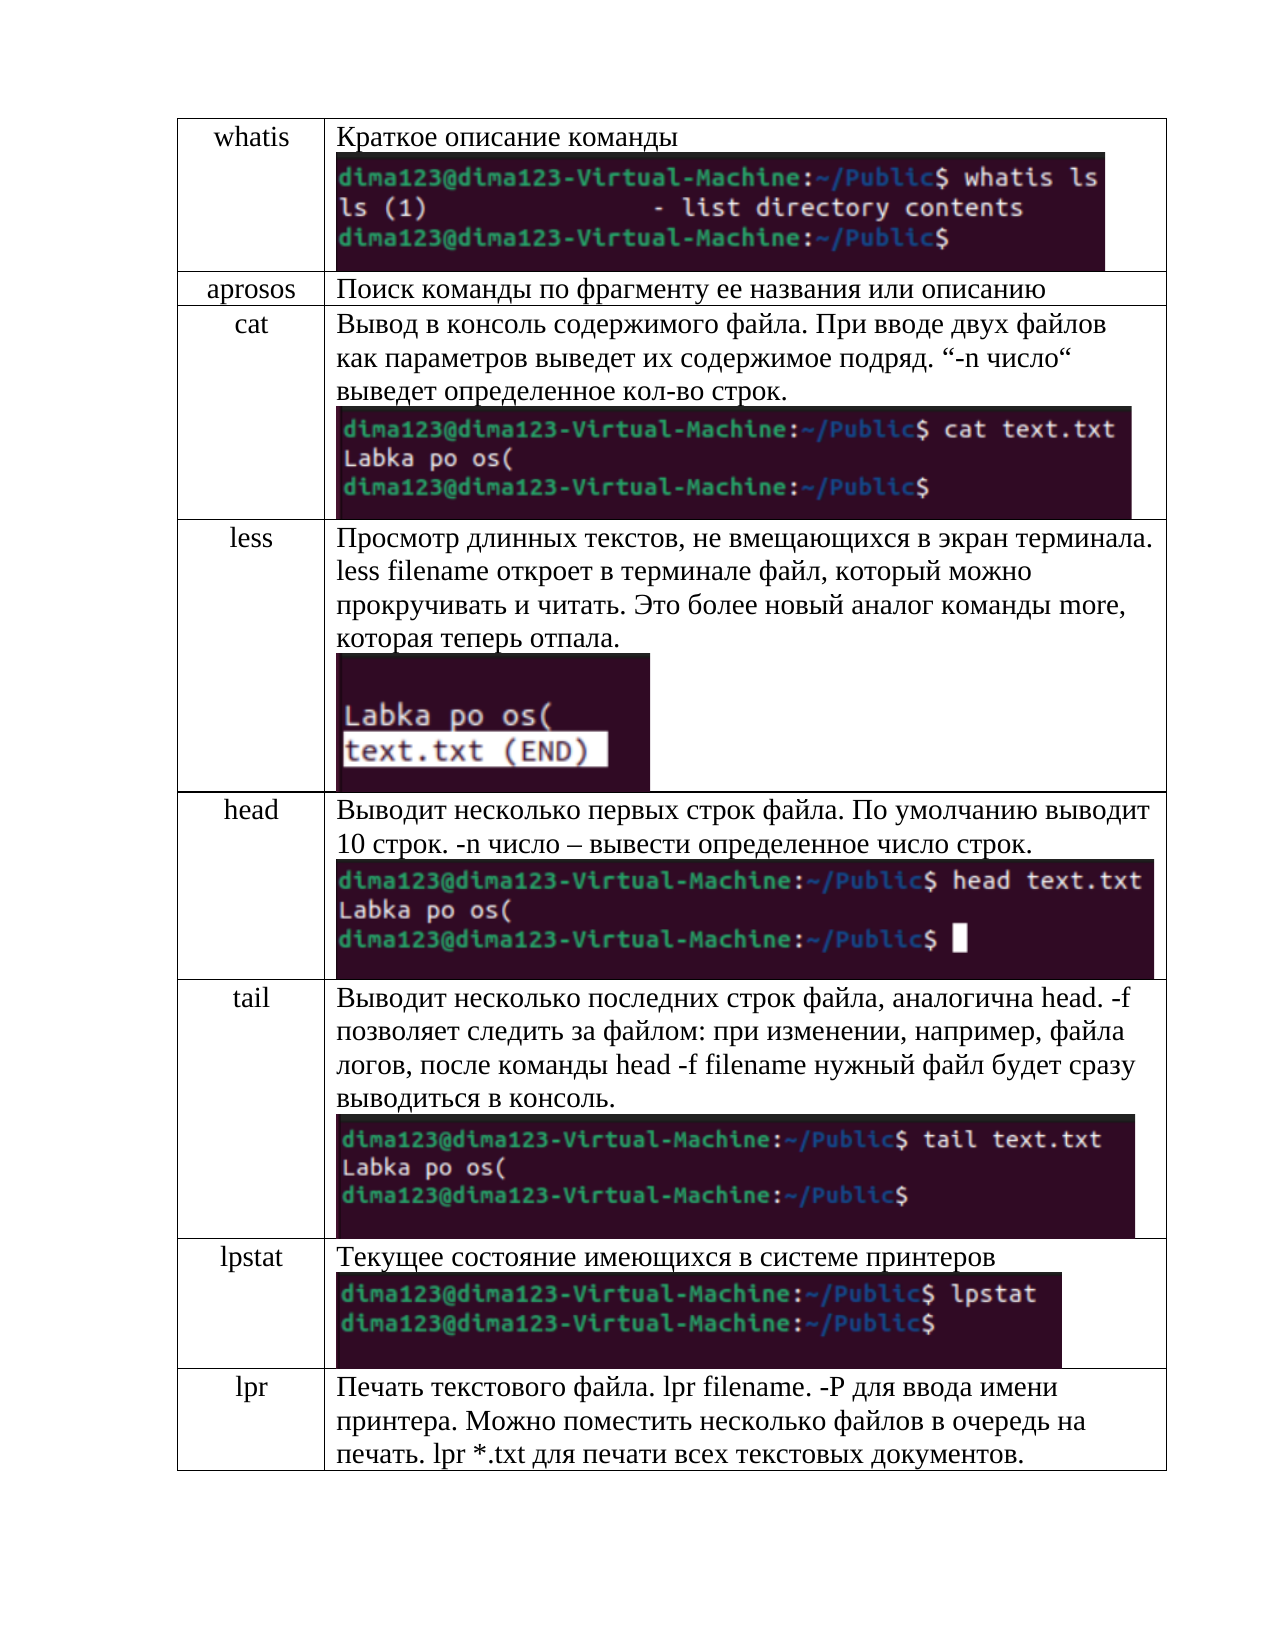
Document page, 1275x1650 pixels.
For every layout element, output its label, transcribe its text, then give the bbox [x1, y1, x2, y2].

table_cell lpstat [178, 1239, 324, 1368]
table_cell tail [178, 980, 324, 1238]
table_cell lpr [178, 1369, 324, 1470]
table_cell Просмотр длинных текстов, не вмещающихся в экран терминала. less filename откроет в терминале файл, который можно прокручивать и читать. Это более новый аналог команды more, которая теперь отпала. [325, 520, 1166, 791]
picture [336, 152, 1106, 271]
table_cell Вывод в консоль содержимого файла. При вводе двух файлов как параметров выведет их содержимое подряд. “-n число“ выведет определенное кол-во строк. [325, 306, 1166, 519]
picture [336, 1114, 1136, 1239]
picture [336, 1272, 1062, 1369]
picture [336, 406, 1132, 519]
picture [336, 653, 650, 792]
table_cell cat [178, 306, 324, 519]
table_cell Поиск команды по фрагменту ее названия или описанию [325, 272, 1166, 305]
table_cell aprosos [178, 272, 324, 305]
table_cell Выводит несколько последних строк файла, аналогична head. -f позволяет следить за файлом: при изменении, например, файла логов, после команды head -f filename нужный файл будет сразу выводиться в консоль. [325, 980, 1166, 1238]
table_cell head [178, 793, 324, 979]
table_cell Текущее состояние имеющихся в системе принтеров [325, 1239, 1166, 1368]
table_cell less [178, 520, 324, 791]
table_cell whatis [178, 119, 324, 271]
table_cell Краткое описание команды [325, 119, 1166, 271]
picture [336, 859, 1155, 979]
table_cell Выводит несколько первых строк файла. По умолчанию выводит 10 строк. -n число – вывести определенное число строк. [325, 793, 1166, 979]
